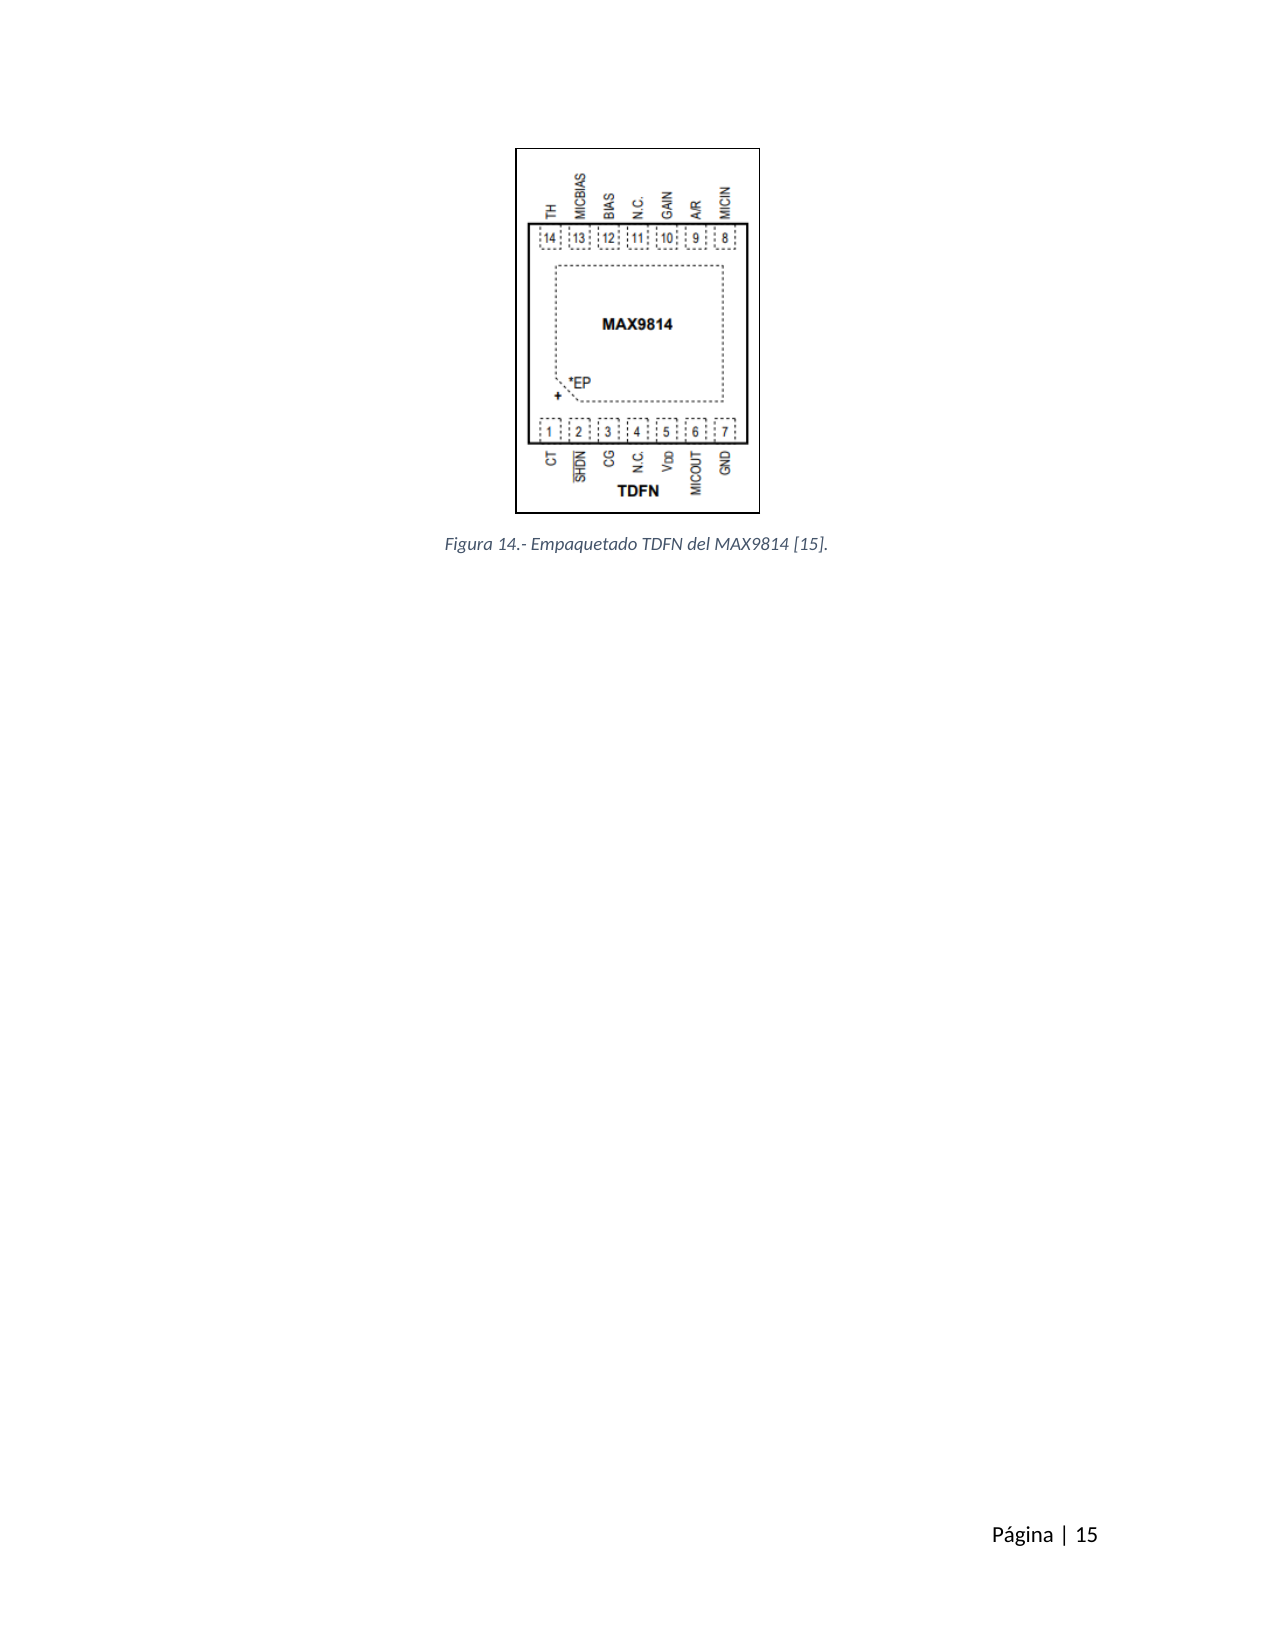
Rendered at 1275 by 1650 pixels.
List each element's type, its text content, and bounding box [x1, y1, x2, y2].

text Figura .- Empaquetado TDFN del MAX9814 . [177, 533, 1098, 556]
picture [517, 149, 759, 512]
